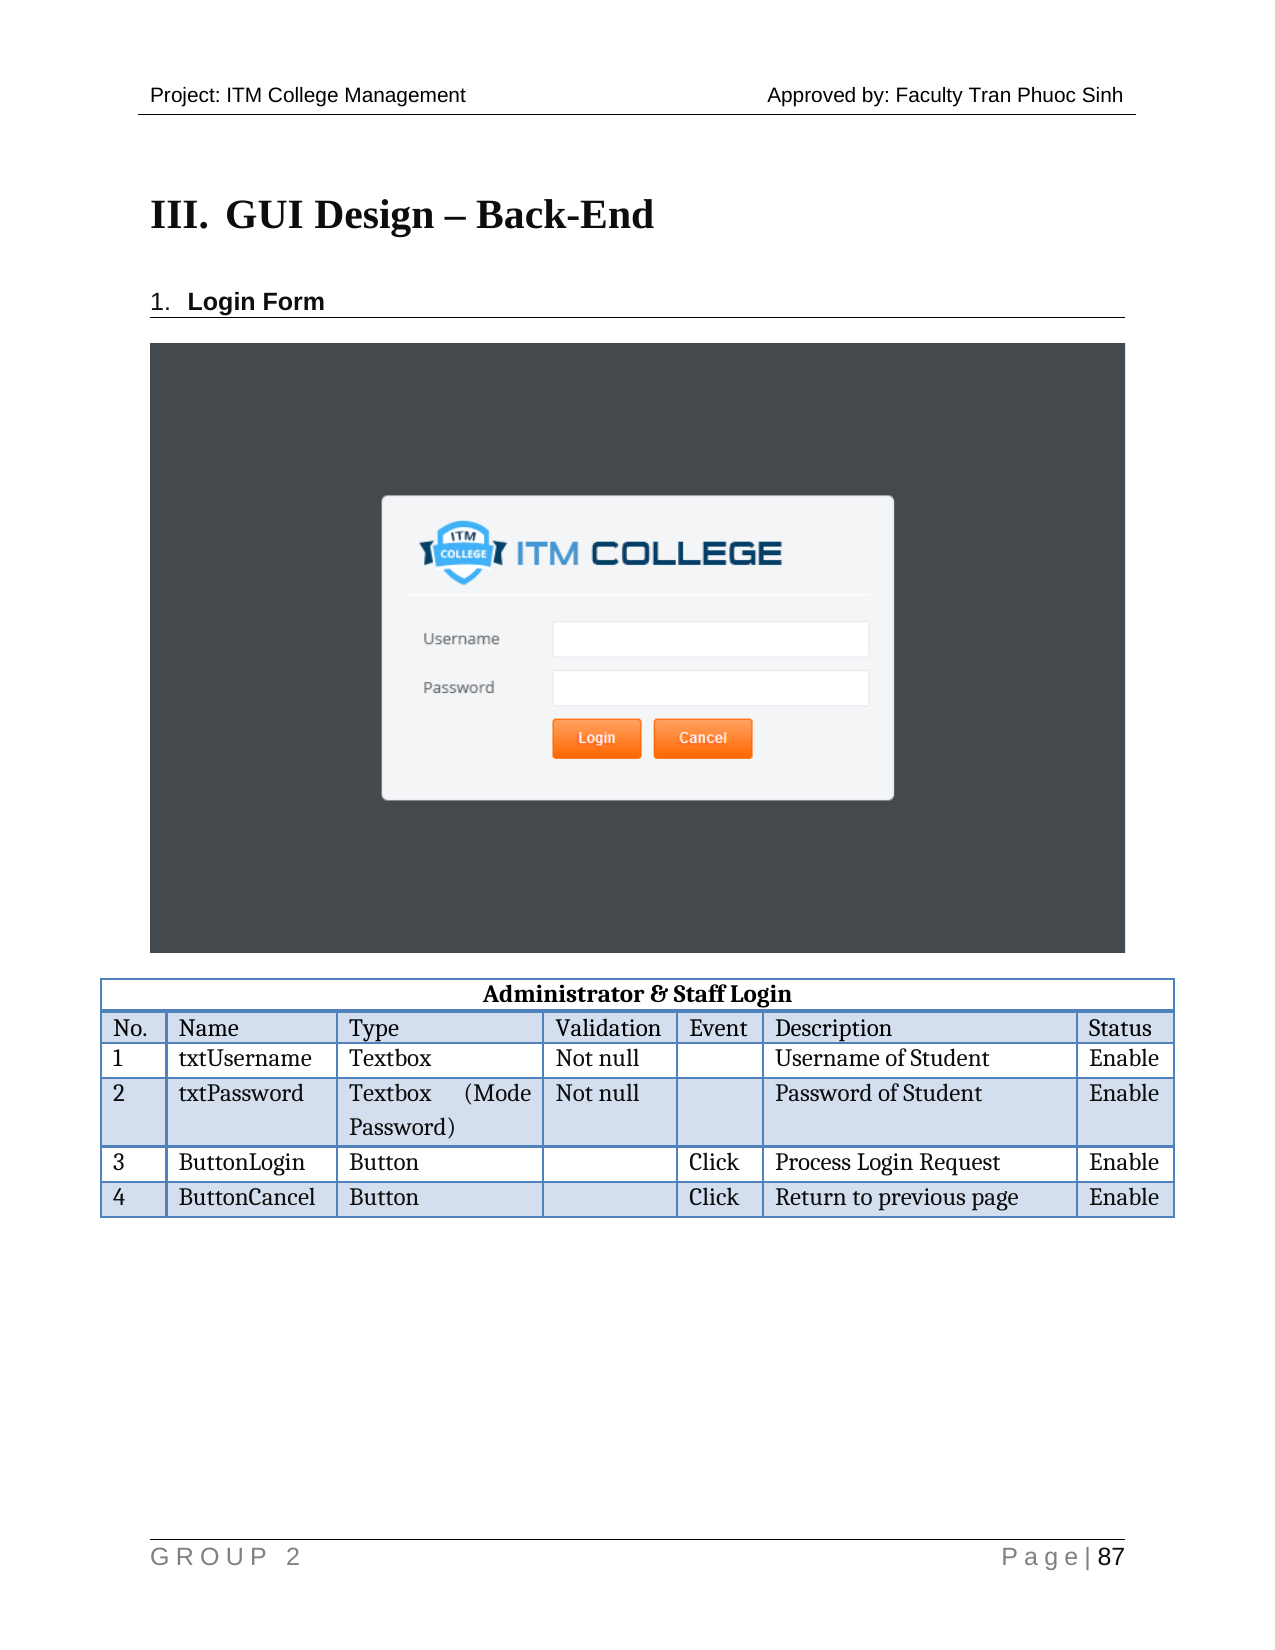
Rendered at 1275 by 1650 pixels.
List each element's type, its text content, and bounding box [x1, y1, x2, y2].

table_cell Textbox [338, 1044, 542, 1077]
table_cell [678, 1044, 762, 1077]
table_cell Validation [544, 1013, 676, 1042]
table_cell Type [338, 1013, 542, 1042]
table_cell Textbox (Mode Password) [338, 1079, 542, 1145]
table_cell No. [102, 1013, 165, 1042]
table_cell Not null [544, 1079, 676, 1145]
table_cell Return to previous page [764, 1183, 1076, 1216]
table_cell Password of Student [764, 1079, 1076, 1145]
table_cell 3 [102, 1148, 165, 1181]
table_cell Button [338, 1183, 542, 1216]
table_cell Enable [1078, 1183, 1173, 1216]
table_cell 2 [102, 1079, 165, 1145]
table_cell Enable [1078, 1079, 1173, 1145]
subtitle GUI Design – Back-End [150, 190, 1125, 238]
picture [150, 343, 1125, 953]
table_cell Name [168, 1013, 336, 1042]
table_cell Not null [544, 1044, 676, 1077]
table_cell txtUsername [168, 1044, 336, 1077]
table_cell [678, 1079, 762, 1145]
subtitle Login Form [150, 286, 1125, 317]
table_header Administrator & Staff Login [102, 980, 1173, 1009]
table_cell Click [678, 1183, 762, 1216]
table_cell Username of Student [764, 1044, 1076, 1077]
table_cell Click [678, 1148, 762, 1181]
table_cell Button [338, 1148, 542, 1181]
table_cell txtPassword [168, 1079, 336, 1145]
table_cell ButtonCancel [168, 1183, 336, 1216]
table_cell Status [1078, 1013, 1173, 1042]
table_cell Enable [1078, 1148, 1173, 1181]
table_cell [544, 1148, 676, 1181]
table_cell Enable [1078, 1044, 1173, 1077]
table_cell [544, 1183, 676, 1216]
table_cell ButtonLogin [168, 1148, 336, 1181]
table_cell 4 [102, 1183, 165, 1216]
table_cell Event [678, 1013, 762, 1042]
table_cell 1 [102, 1044, 165, 1077]
table_cell Process Login Request [764, 1148, 1076, 1181]
table_cell Description [764, 1013, 1076, 1042]
